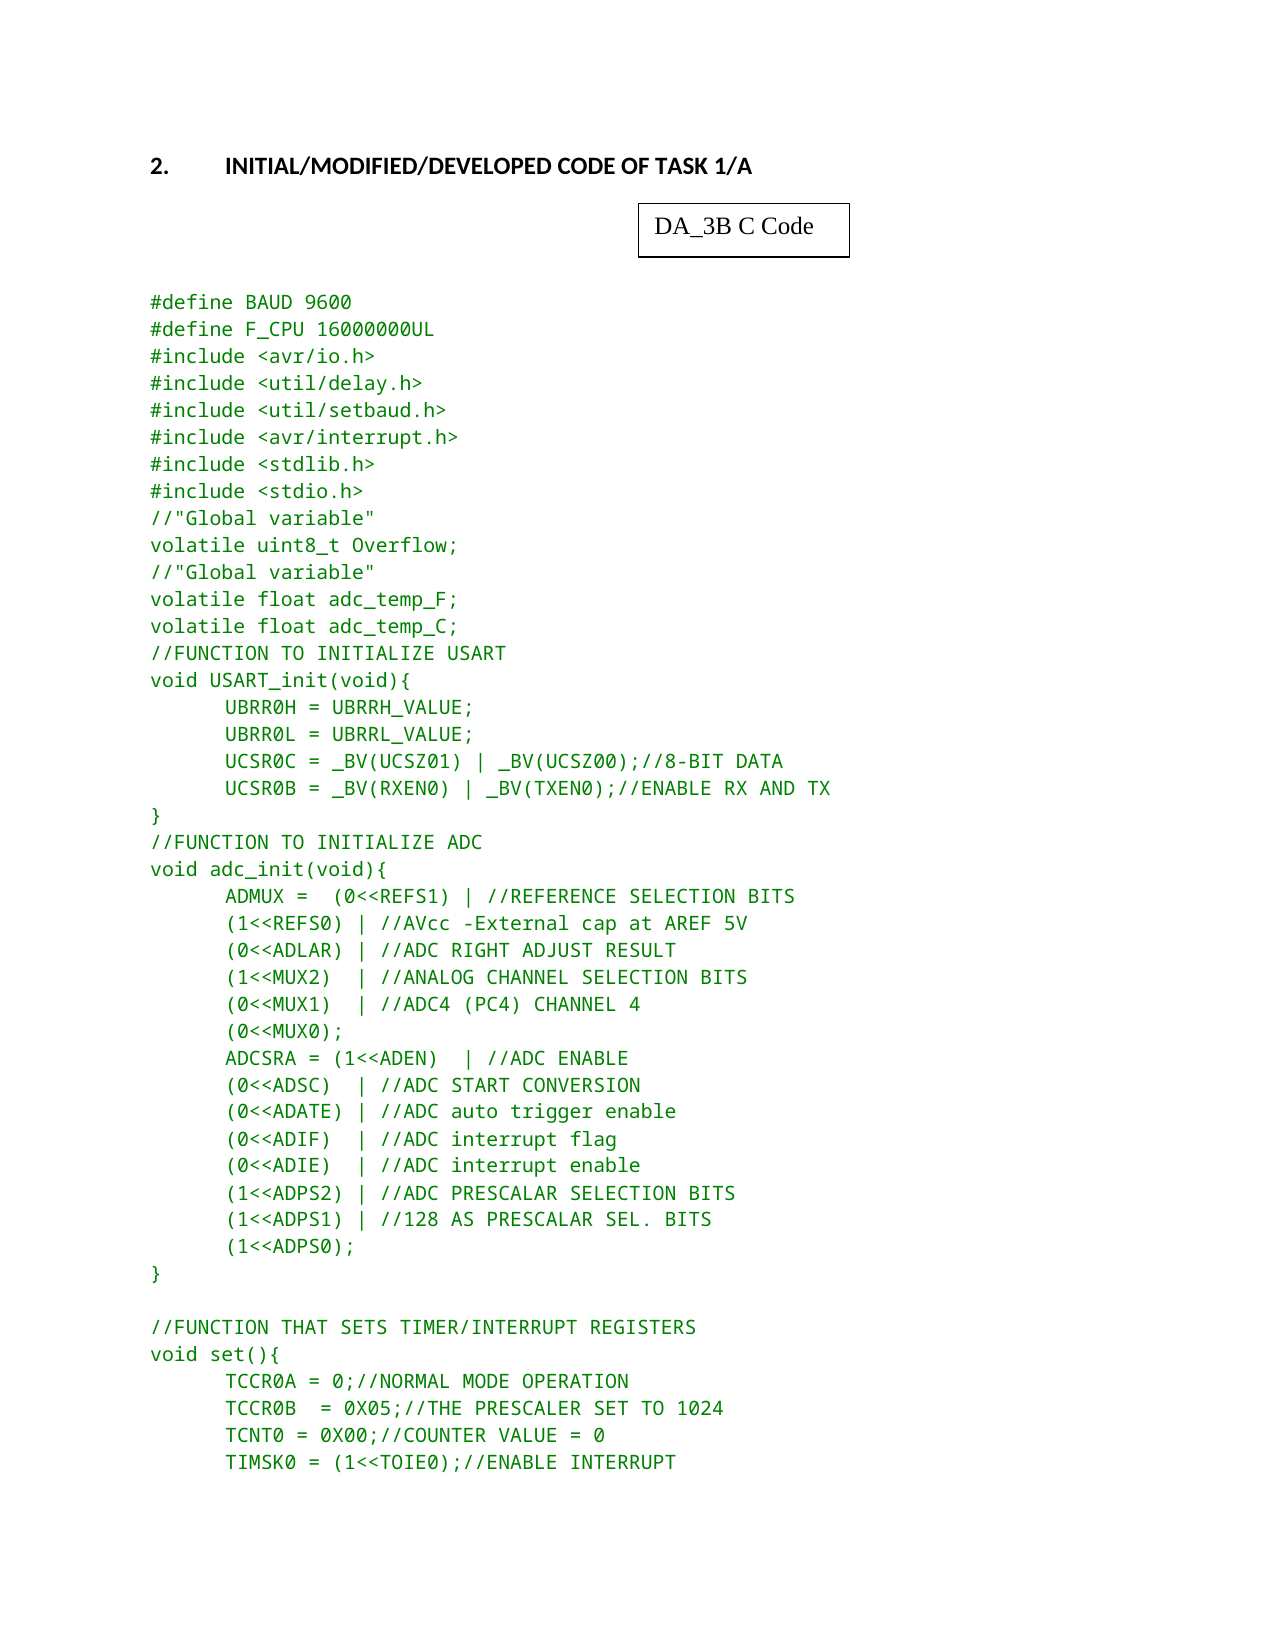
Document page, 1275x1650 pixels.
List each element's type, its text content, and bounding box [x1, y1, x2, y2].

text #include <avr/io.h> [150, 342, 1125, 369]
text } [150, 801, 1125, 828]
text void USART_init(void){ [150, 666, 1125, 693]
text void adc_init(void){ [150, 855, 1125, 882]
text ADCSRA = (1<<ADEN) | //ADC ENABLE [150, 1044, 1125, 1071]
text UBRR0H = UBRRH_VALUE; [150, 693, 1125, 720]
text UCSR0B = _BV(RXEN0) | _BV(TXEN0);//ENABLE RX AND TX [150, 774, 1125, 801]
text (0<<ADSC) | //ADC START CONVERSION [150, 1071, 1125, 1098]
text volatile float adc_temp_C; [150, 612, 1125, 639]
text #define F_CPU 16000000UL [150, 315, 1125, 342]
text (1<<REFS0) | //AVcc -External cap at AREF 5V [150, 909, 1125, 936]
text //FUNCTION TO INITIALIZE USART [150, 639, 1125, 666]
text UCSR0C = _BV(UCSZ01) | _BV(UCSZ00);//8-BIT DATA [150, 747, 1125, 774]
text volatile float adc_temp_F; [150, 585, 1125, 612]
text #include <stdio.h> [150, 477, 1125, 504]
text #include <stdlib.h> [150, 450, 1125, 477]
text (0<<ADIF) | //ADC interrupt flag [150, 1125, 1125, 1152]
text #include <util/setbaud.h> [150, 396, 1125, 423]
text (0<<ADLAR) | //ADC RIGHT ADJUST RESULT [150, 936, 1125, 963]
text TCNT0 = 0X00;//COUNTER VALUE = 0 [150, 1422, 1125, 1448]
text (0<<MUX0); [150, 1017, 1125, 1044]
text #include <avr/interrupt.h> [150, 423, 1125, 450]
text (1<<ADPS1) | //128 AS PRESCALAR SEL. BITS [150, 1206, 1125, 1233]
text (1<<ADPS2) | //ADC PRESCALAR SELECTION BITS [150, 1179, 1125, 1206]
text #define BAUD 9600 [150, 288, 1125, 315]
text (0<<ADATE) | //ADC auto trigger enable [150, 1098, 1125, 1125]
text TCCR0B = 0X05;//THE PRESCALER SET TO 1024 [150, 1394, 1125, 1422]
text UBRR0L = UBRRL_VALUE; [150, 720, 1125, 747]
text volatile uint8_t Overflow; [150, 531, 1125, 558]
text #include <util/delay.h> [150, 369, 1125, 396]
text //FUNCTION THAT SETS TIMER/INTERRUPT REGISTERS [150, 1314, 1125, 1341]
text void set(){ [150, 1341, 1125, 1368]
text TIMSK0 = (1<<TOIE0);//ENABLE INTERRUPT [150, 1448, 1125, 1476]
text //"Global variable" [150, 504, 1125, 531]
text TCCR0A = 0;//NORMAL MODE OPERATION [150, 1368, 1125, 1394]
list INITIAL/MODIFIED/DEVELOPED CODE OF TASK 1/A [150, 150, 1125, 181]
text ADMUX = (0<<REFS1) | //REFERENCE SELECTION BITS [150, 882, 1125, 909]
text (0<<ADIE) | //ADC interrupt enable [150, 1152, 1125, 1179]
text //FUNCTION TO INITIALIZE ADC [150, 828, 1125, 855]
text } [150, 1260, 1125, 1287]
text (1<<ADPS0); [150, 1233, 1125, 1260]
text (1<<MUX2) | //ANALOG CHANNEL SELECTION BITS [150, 963, 1125, 990]
text (0<<MUX1) | //ADC4 (PC4) CHANNEL 4 [150, 990, 1125, 1017]
text //"Global variable" [150, 558, 1125, 585]
